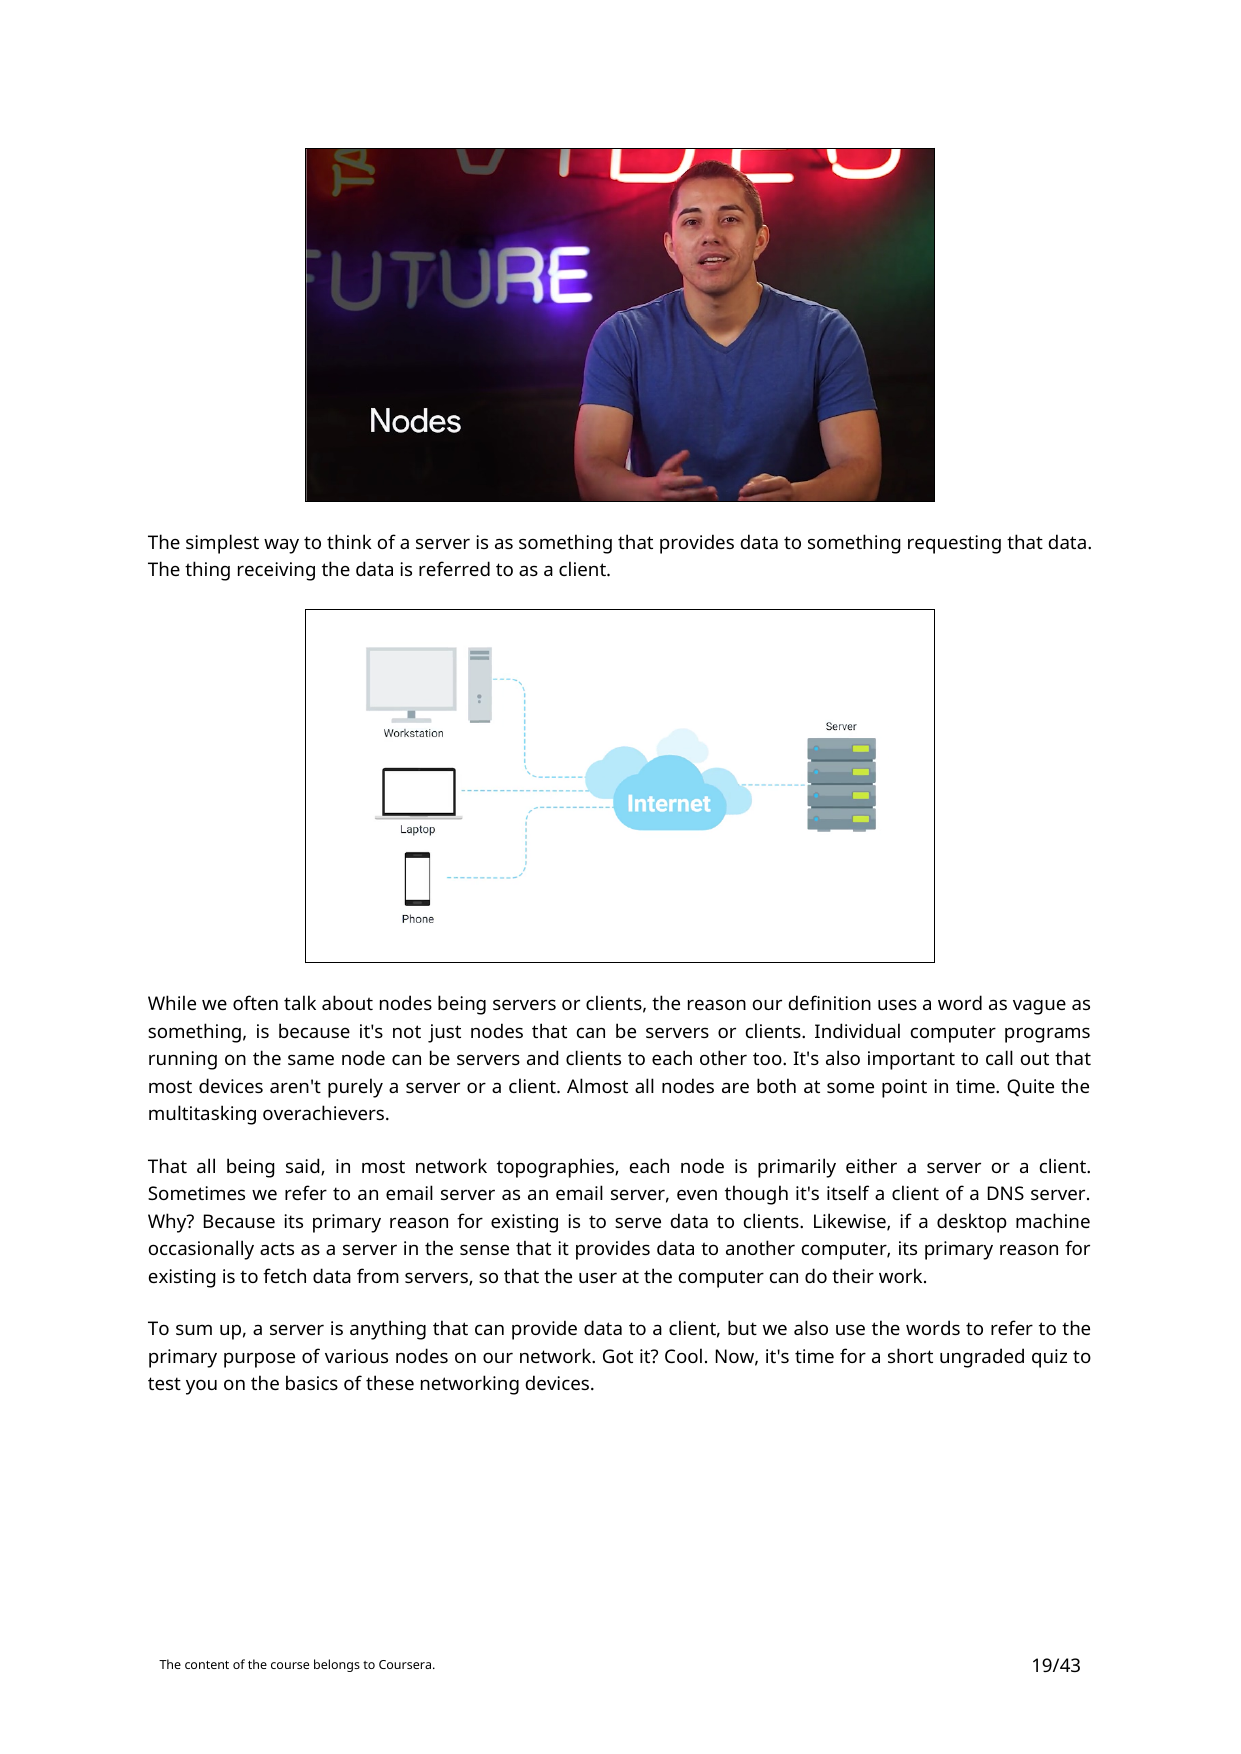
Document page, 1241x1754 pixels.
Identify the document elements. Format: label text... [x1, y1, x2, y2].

picture [306, 149, 934, 501]
picture [306, 610, 934, 962]
text While we often talk about nodes being servers or clients, the reason our definition uses a word as vague as something, is because it's not just nodes that can be servers or clients. Individual computer programs running on the same node can be servers and clients to each other too. It's also important to call out that most devices aren't purely a server or a client. Almost all nodes are both at some point in time. Quite the multitasking overachievers. [148, 991, 1093, 1126]
text The simplest way to think of a server is as something that provides data to something requesting that data. The thing receiving the data is referred to as a client. [148, 529, 1093, 582]
text That all being said, in most network topographies, each node is primarily either a server or a client. Sometimes we refer to an email server as an email server, even though it's itself a client of a DNS server. Why? Because its primary reason for existing is to serve data to clients. Likewise, if a desktop machine occasionally acts as a server in the sense that it provides data to another computer, its primary reason for existing is to fetch data from servers, so that the user at the computer can do their work. [148, 1153, 1093, 1288]
text To sum up, a server is anything that can provide data to a client, but we also use the words to refer to the primary purpose of various nodes on our network. Got it? Cool. Now, it's time for a short ungraded quiz to test you on the basics of these networking devices. [148, 1316, 1093, 1396]
